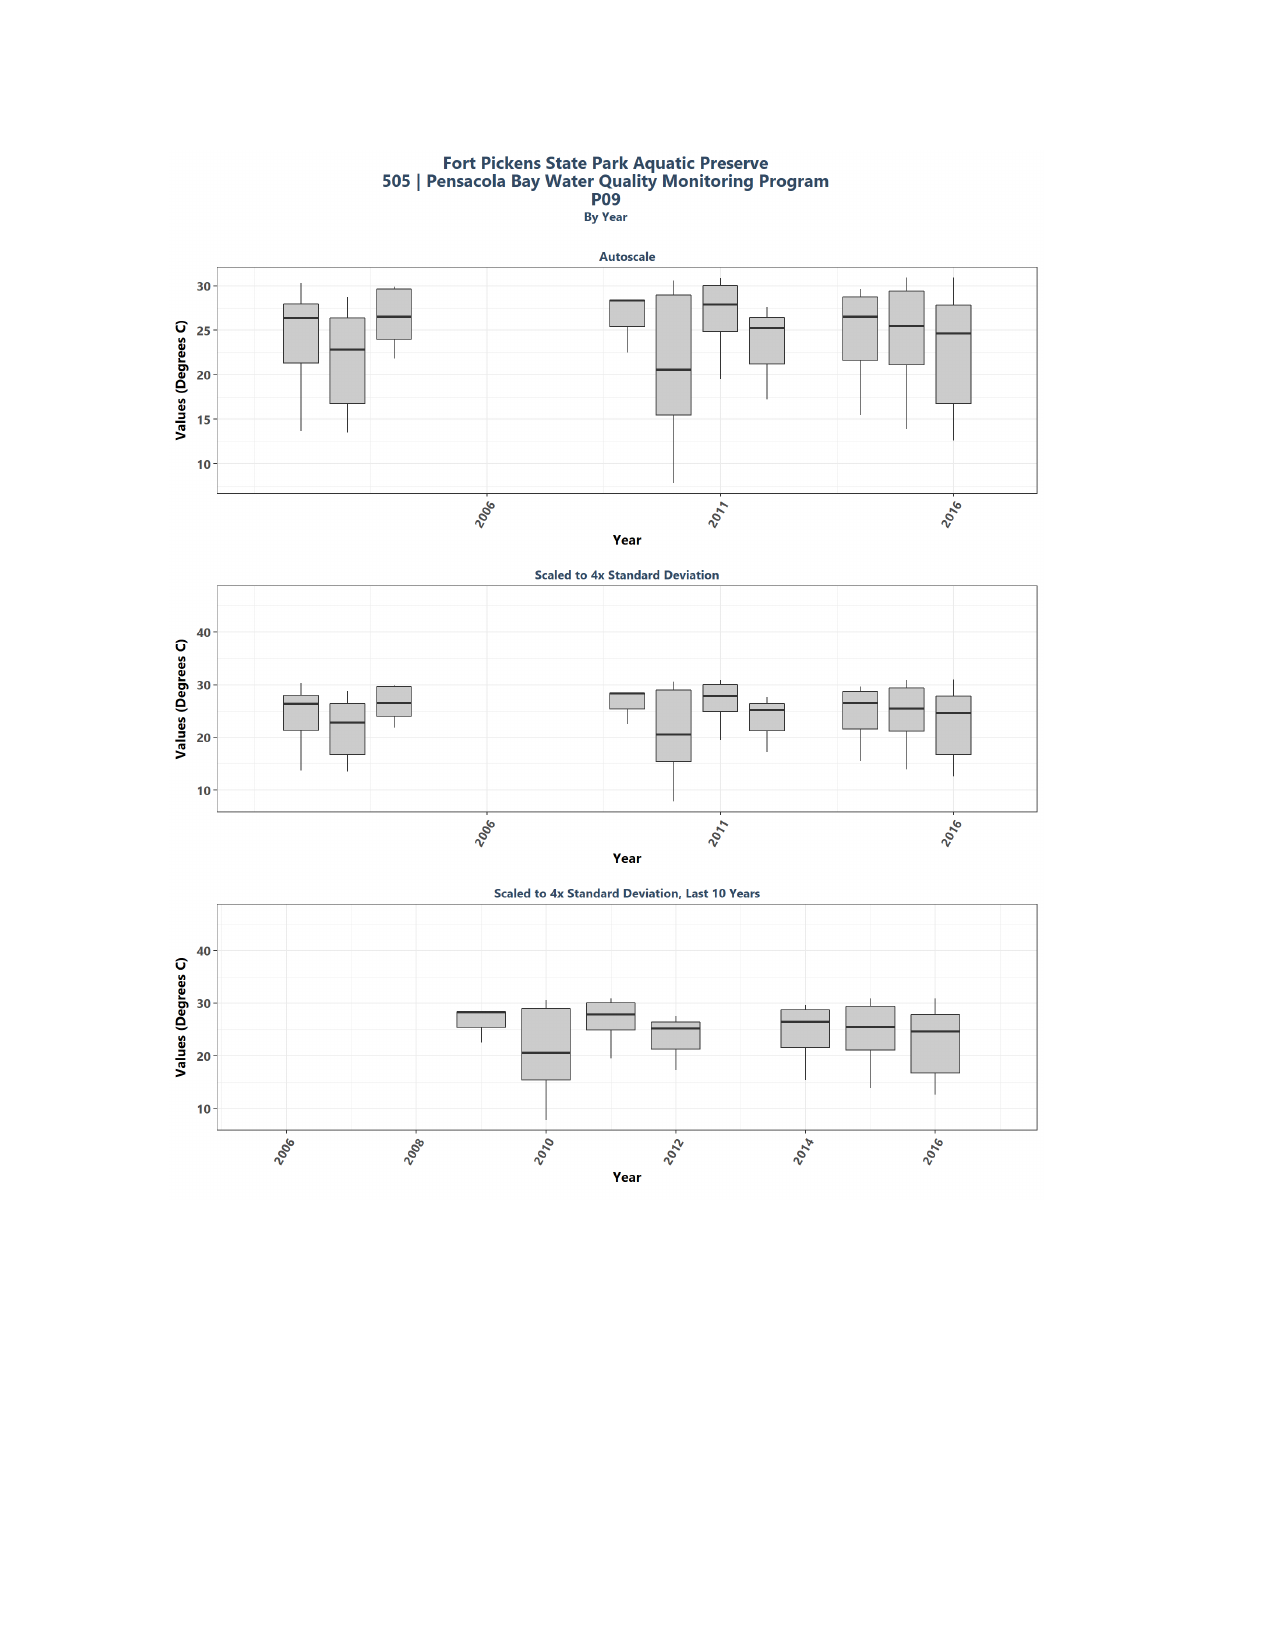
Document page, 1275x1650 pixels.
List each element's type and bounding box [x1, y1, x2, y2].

picture [168, 150, 1044, 1200]
